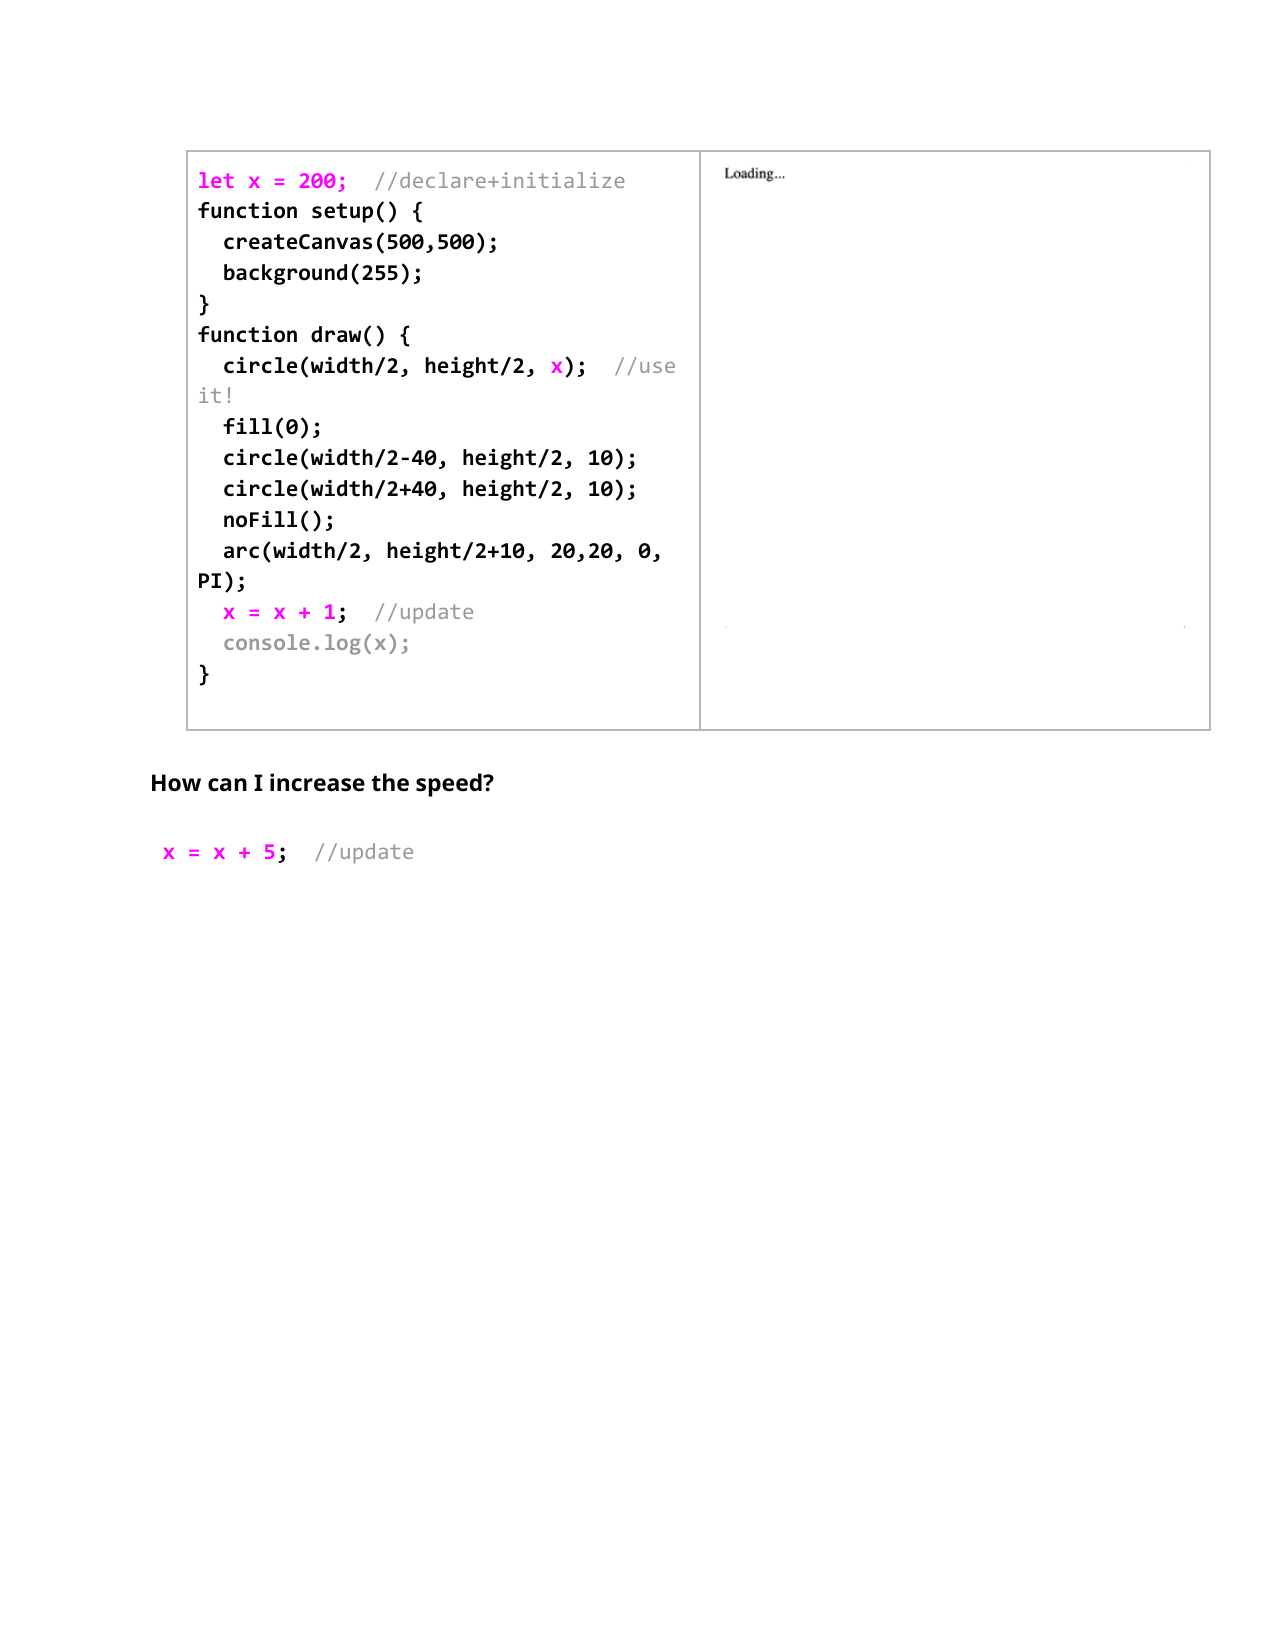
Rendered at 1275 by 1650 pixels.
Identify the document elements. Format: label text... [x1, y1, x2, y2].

picture [725, 167, 1185, 628]
table_header [701, 152, 1209, 729]
text How can I increase the speed? [150, 767, 1125, 798]
table_header let x = 200; //declare+initialize function setup() { createCanvas(500,500); background(255); } function draw() { circle(width/2, height/2, x); //use it! fill(0); circle(width/2-40, height/2, 10); circle(width/2+40, height/2, 10); noFill(); arc(width/2, height/2+10, 20,20, 0, PI); x = x + 1; //update console.log(x); } [188, 152, 699, 729]
text x = x + 5; //update [150, 839, 1125, 866]
